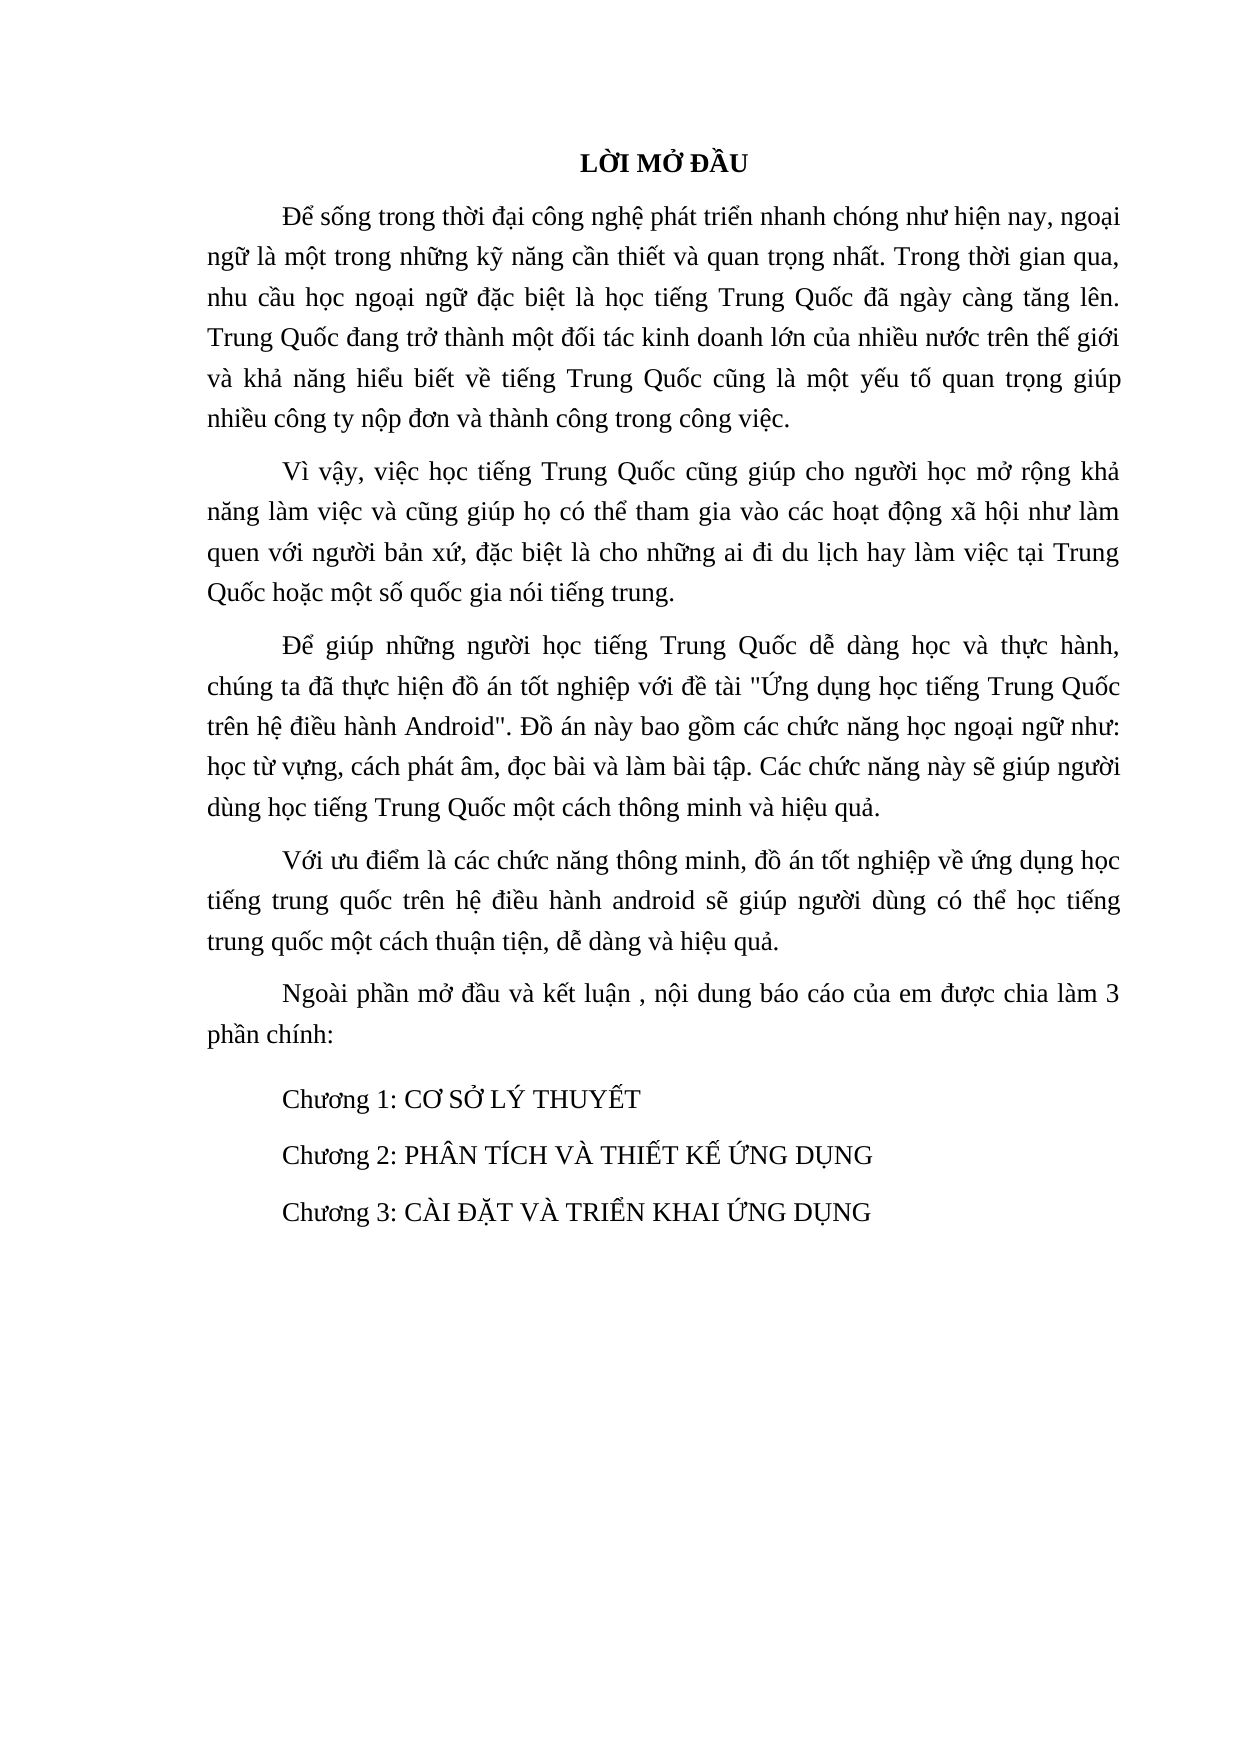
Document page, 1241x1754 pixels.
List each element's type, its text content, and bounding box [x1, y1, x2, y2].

text Ngoài phần mở đầu và kết luận , nội dung báo cáo của em được chia làm 3 phần chính: [207, 977, 1121, 1049]
text Để sống trong thời đại công nghệ phát triển nhanh chóng như hiện nay, ngoại ngữ là một trong những kỹ năng cần thiết và quan trọng nhất. Trong thời gian qua, nhu cầu học ngoại ngữ đặc biệt là học tiếng Trung Quốc đã ngày càng tăng lên. Trung Quốc đang trở thành một đối tác kinh doanh lớn của nhiều nước trên thế giới và khả năng hiểu biết về tiếng Trung Quốc cũng là một yếu tố quan trọng giúp nhiều công ty nộp đơn và thành công trong công việc. [207, 200, 1121, 433]
text Để giúp những người học tiếng Trung Quốc dễ dàng học và thực hành, chúng ta đã thực hiện đồ án tốt nghiệp với đề tài "Ứng dụng học tiếng Trung Quốc trên hệ điều hành Android". Đồ án này bao gồm các chức năng học ngoại ngữ như: học từ vựng, cách phát âm, đọc bài và làm bài tập. Các chức năng này sẽ giúp người dùng học tiếng Trung Quốc một cách thông minh và hiệu quả. [207, 629, 1121, 822]
subtitle LỜI MỞ ĐẦU [207, 147, 1121, 178]
text Với ưu điểm là các chức năng thông minh, đồ án tốt nghiệp về ứng dụng học tiếng trung quốc trên hệ điều hành android sẽ giúp người dùng có thể học tiếng trung quốc một cách thuận tiện, dễ dàng và hiệu quả. [207, 844, 1121, 956]
text Vì vậy, việc học tiếng Trung Quốc cũng giúp cho người học mở rộng khả năng làm việc và cũng giúp họ có thể tham gia vào các hoạt động xã hội như làm quen với người bản xứ, đặc biệt là cho những ai đi du lịch hay làm việc tại Trung Quốc hoặc một số quốc gia nói tiếng trung. [207, 455, 1121, 607]
text Chương 1: CƠ SỞ LÝ THUYẾT [282, 1083, 1121, 1114]
text Chương 2: PHÂN TÍCH VÀ THIẾT KẾ ỨNG DỤNG [282, 1139, 1121, 1171]
text Chương 3: CÀI ĐẶT VÀ TRIỂN KHAI ỨNG DỤNG [282, 1196, 1121, 1227]
